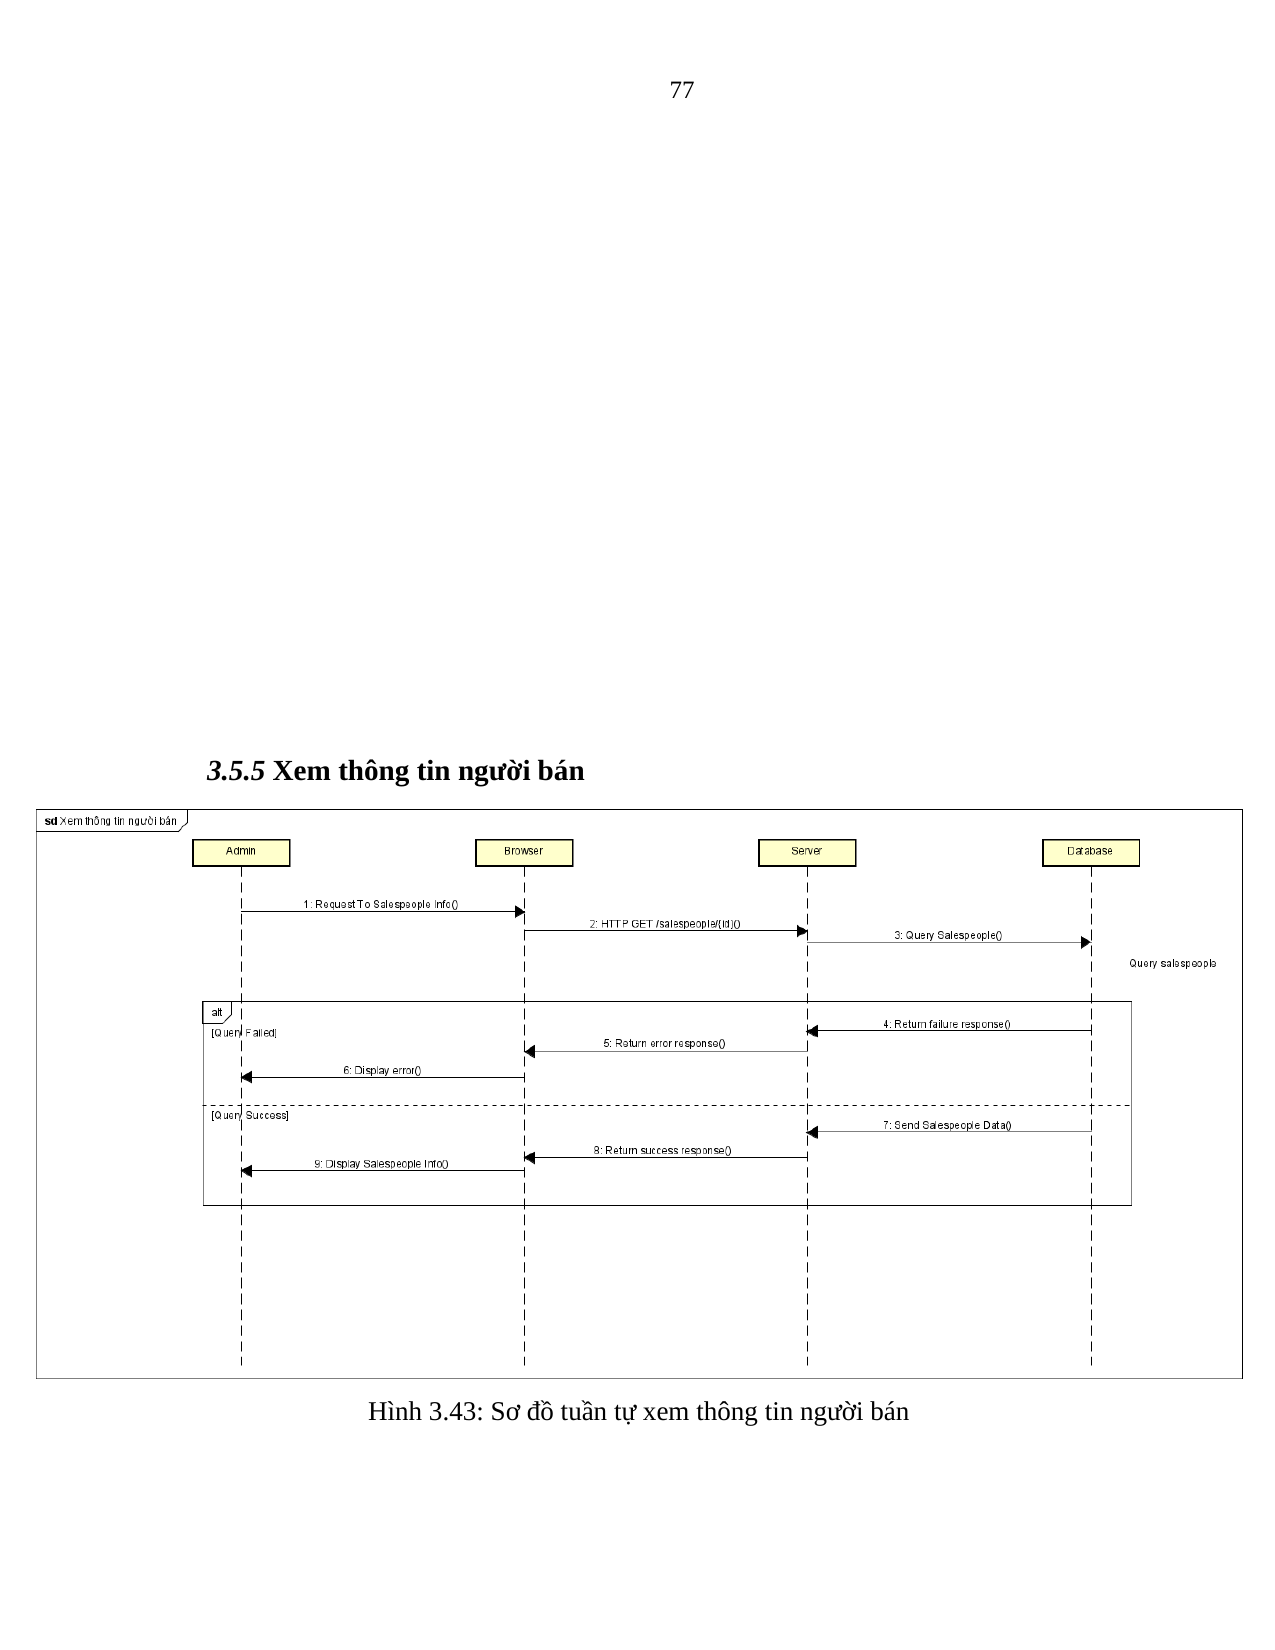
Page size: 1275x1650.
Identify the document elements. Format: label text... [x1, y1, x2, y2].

subtitle Xem thông tin người bán [207, 753, 1157, 787]
picture [29, 804, 1248, 1386]
